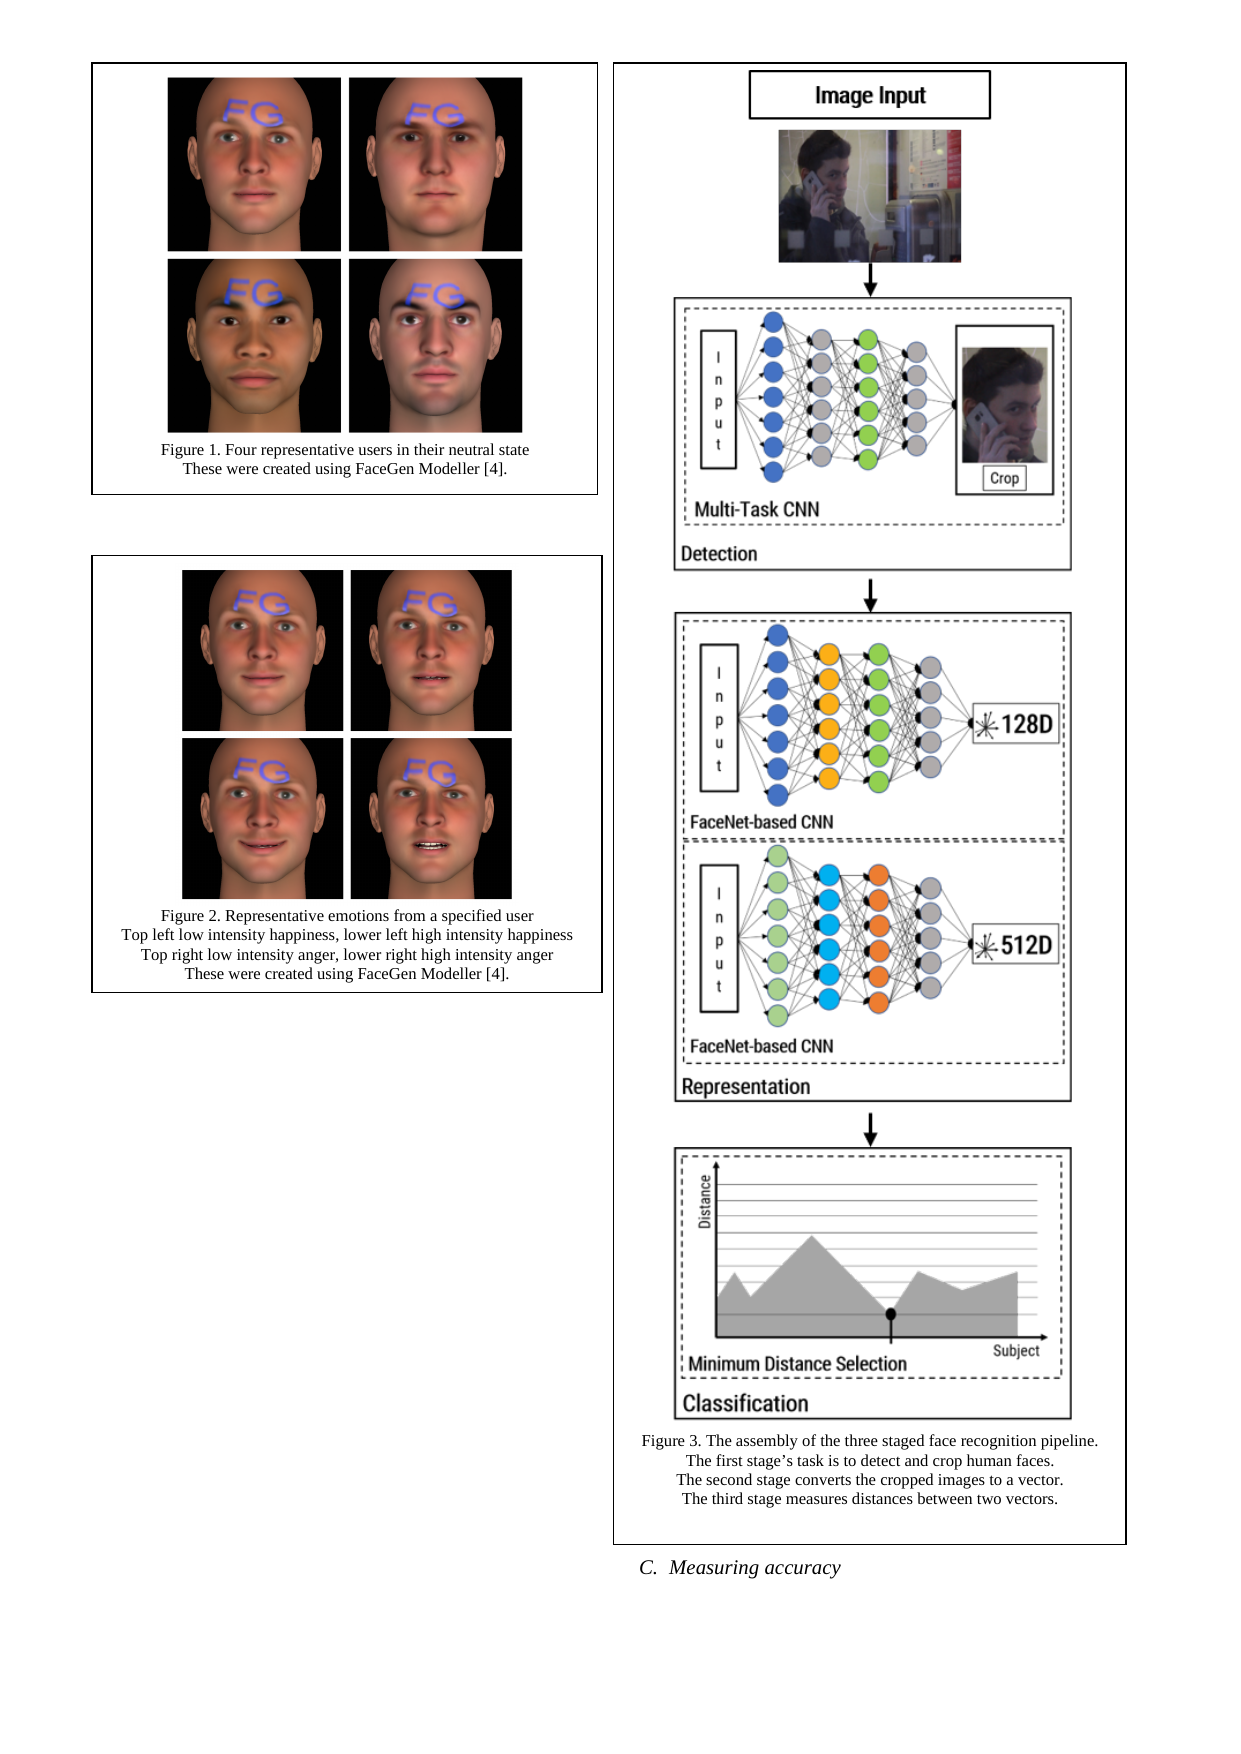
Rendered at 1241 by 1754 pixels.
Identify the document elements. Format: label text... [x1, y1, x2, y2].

picture [160, 70, 530, 440]
picture [668, 70, 1072, 1432]
picture [175, 563, 519, 906]
